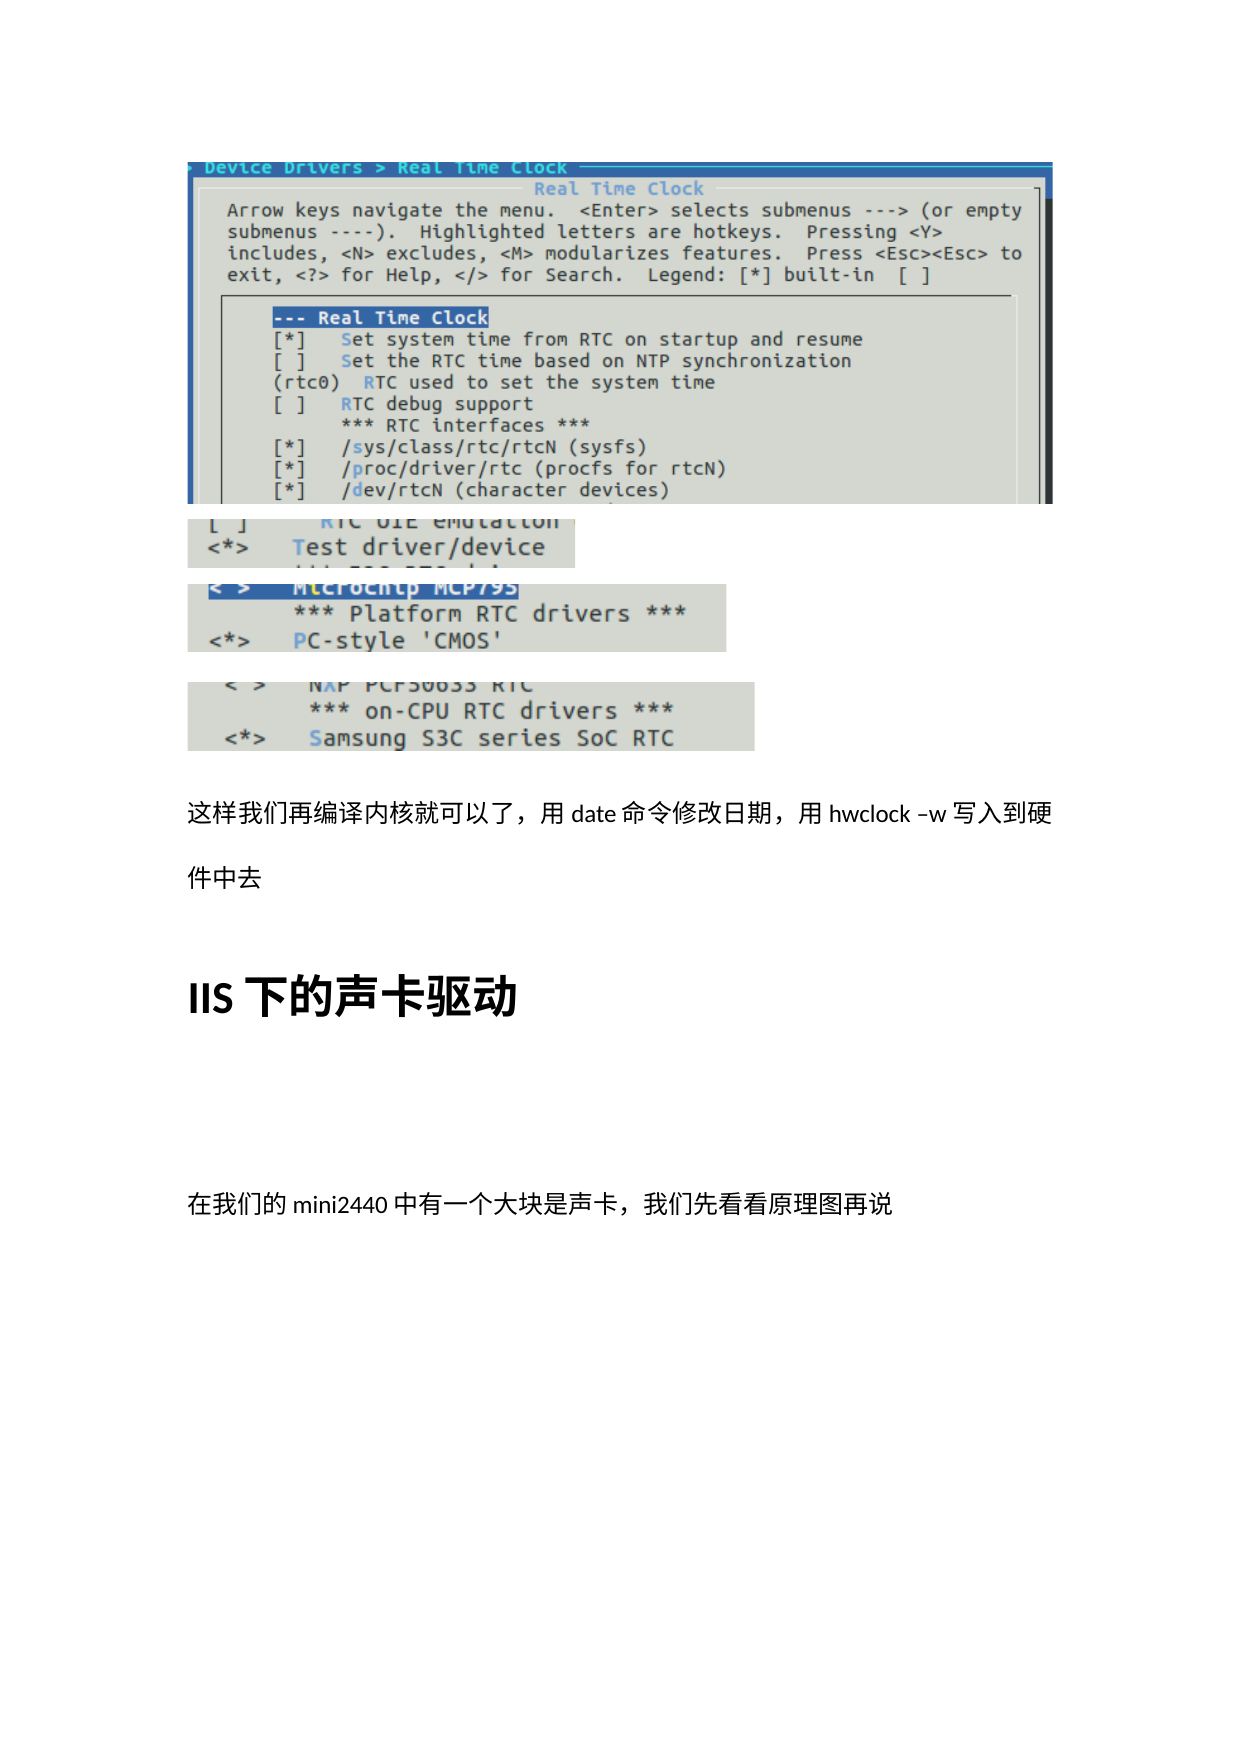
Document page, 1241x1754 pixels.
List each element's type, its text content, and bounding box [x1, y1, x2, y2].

picture [187, 584, 727, 652]
picture [187, 682, 755, 751]
text 这样我们再编译内核就可以了，用date命令修改日期，用hwclock –w写入到硬件中去 [187, 779, 1053, 909]
subtitle IIS下的声卡驱动 [187, 945, 1053, 1042]
picture [187, 162, 1053, 504]
picture [187, 519, 575, 568]
text 在我们的mini2440中有一个大块是声卡，我们先看看原理图再说 [187, 1170, 1053, 1235]
